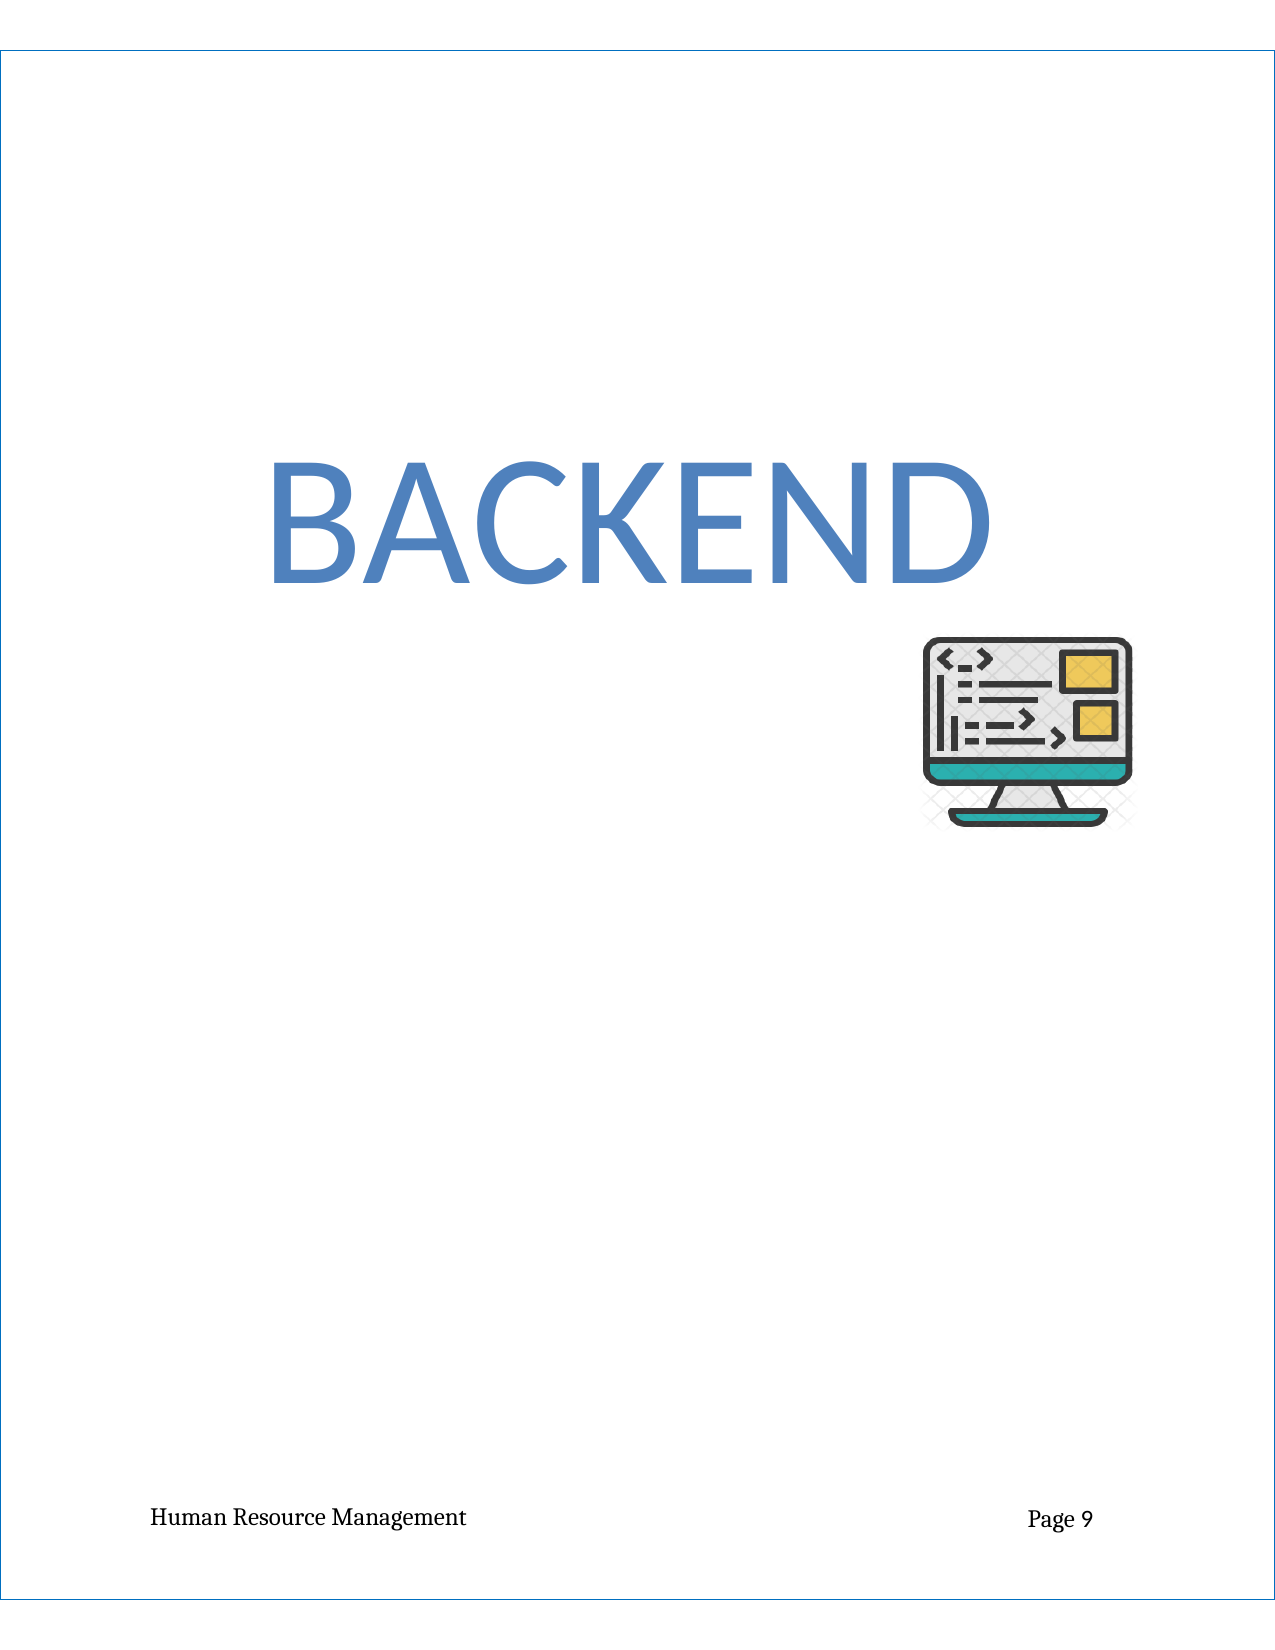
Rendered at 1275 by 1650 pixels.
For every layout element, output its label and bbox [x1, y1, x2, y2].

picture [916, 630, 1139, 832]
